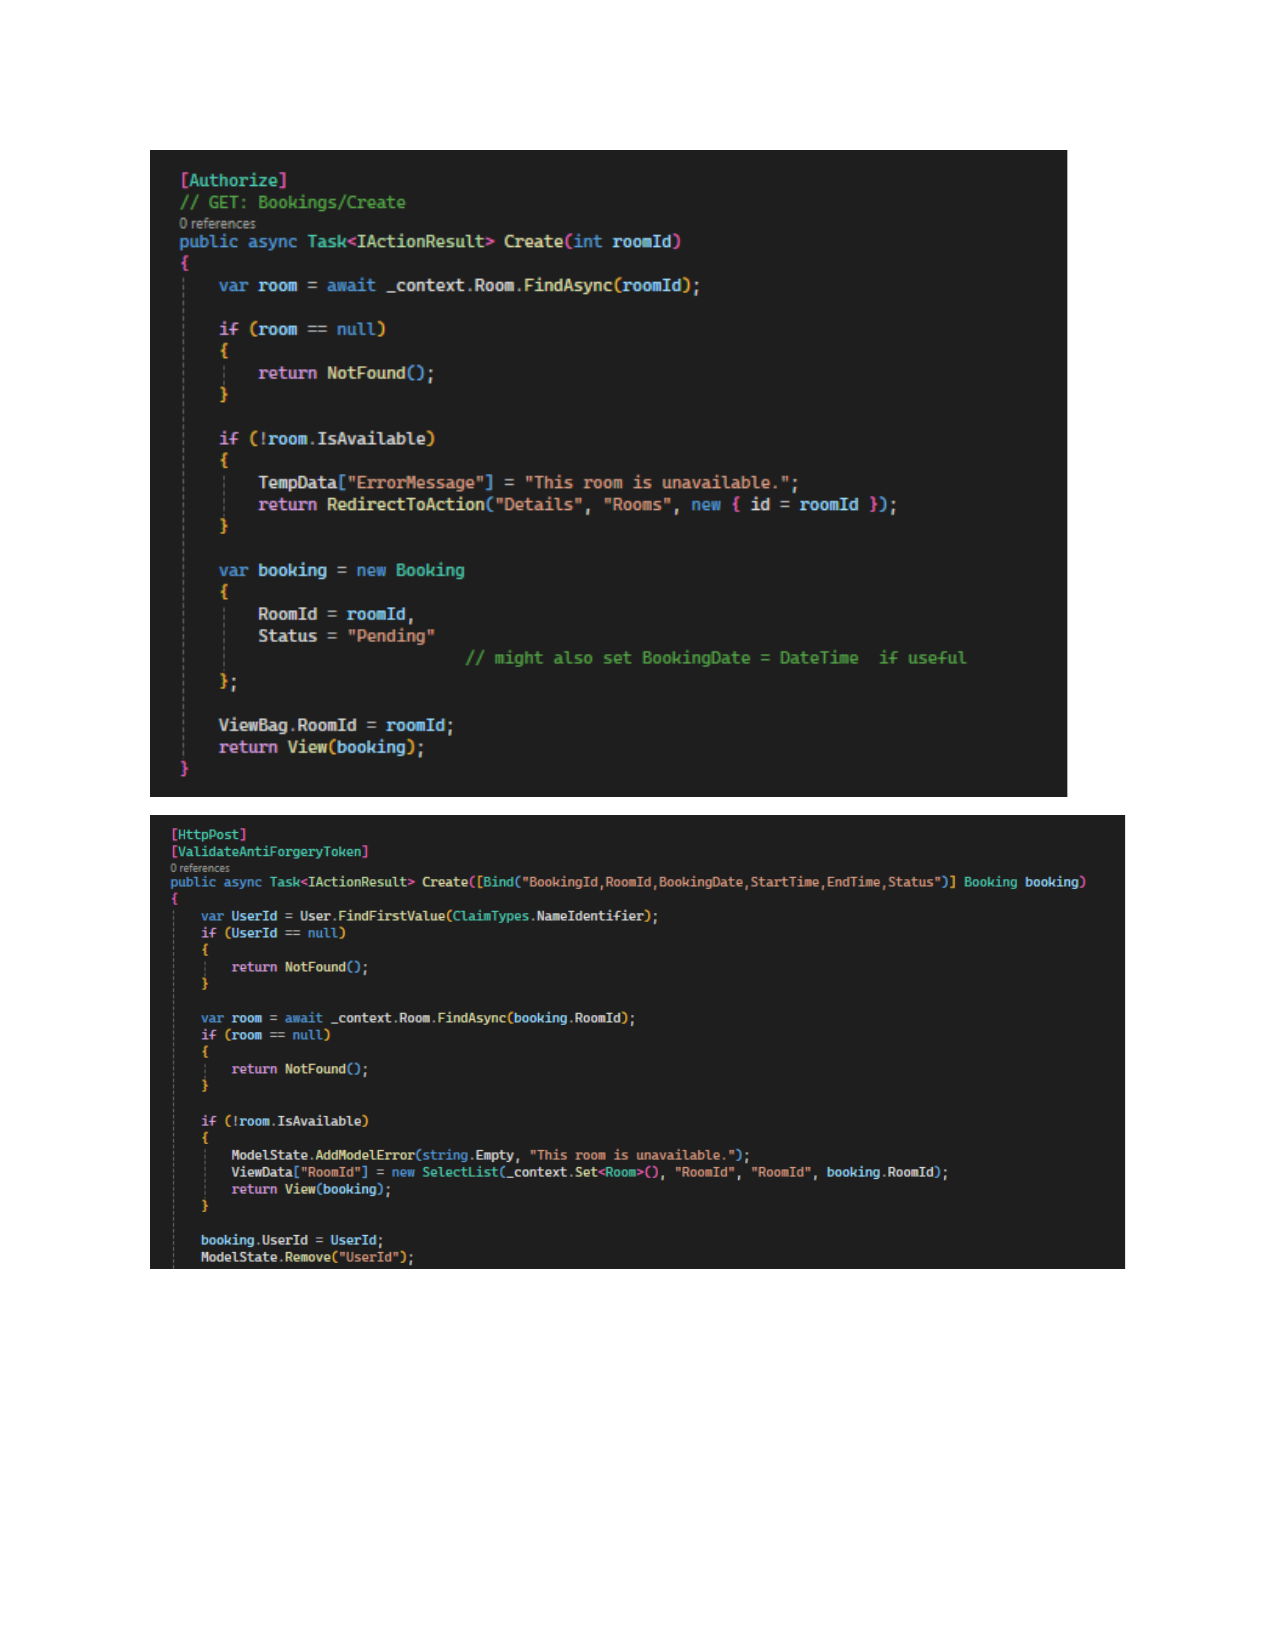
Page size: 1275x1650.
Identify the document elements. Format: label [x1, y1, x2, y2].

picture [150, 815, 1125, 1269]
picture [150, 150, 1068, 797]
